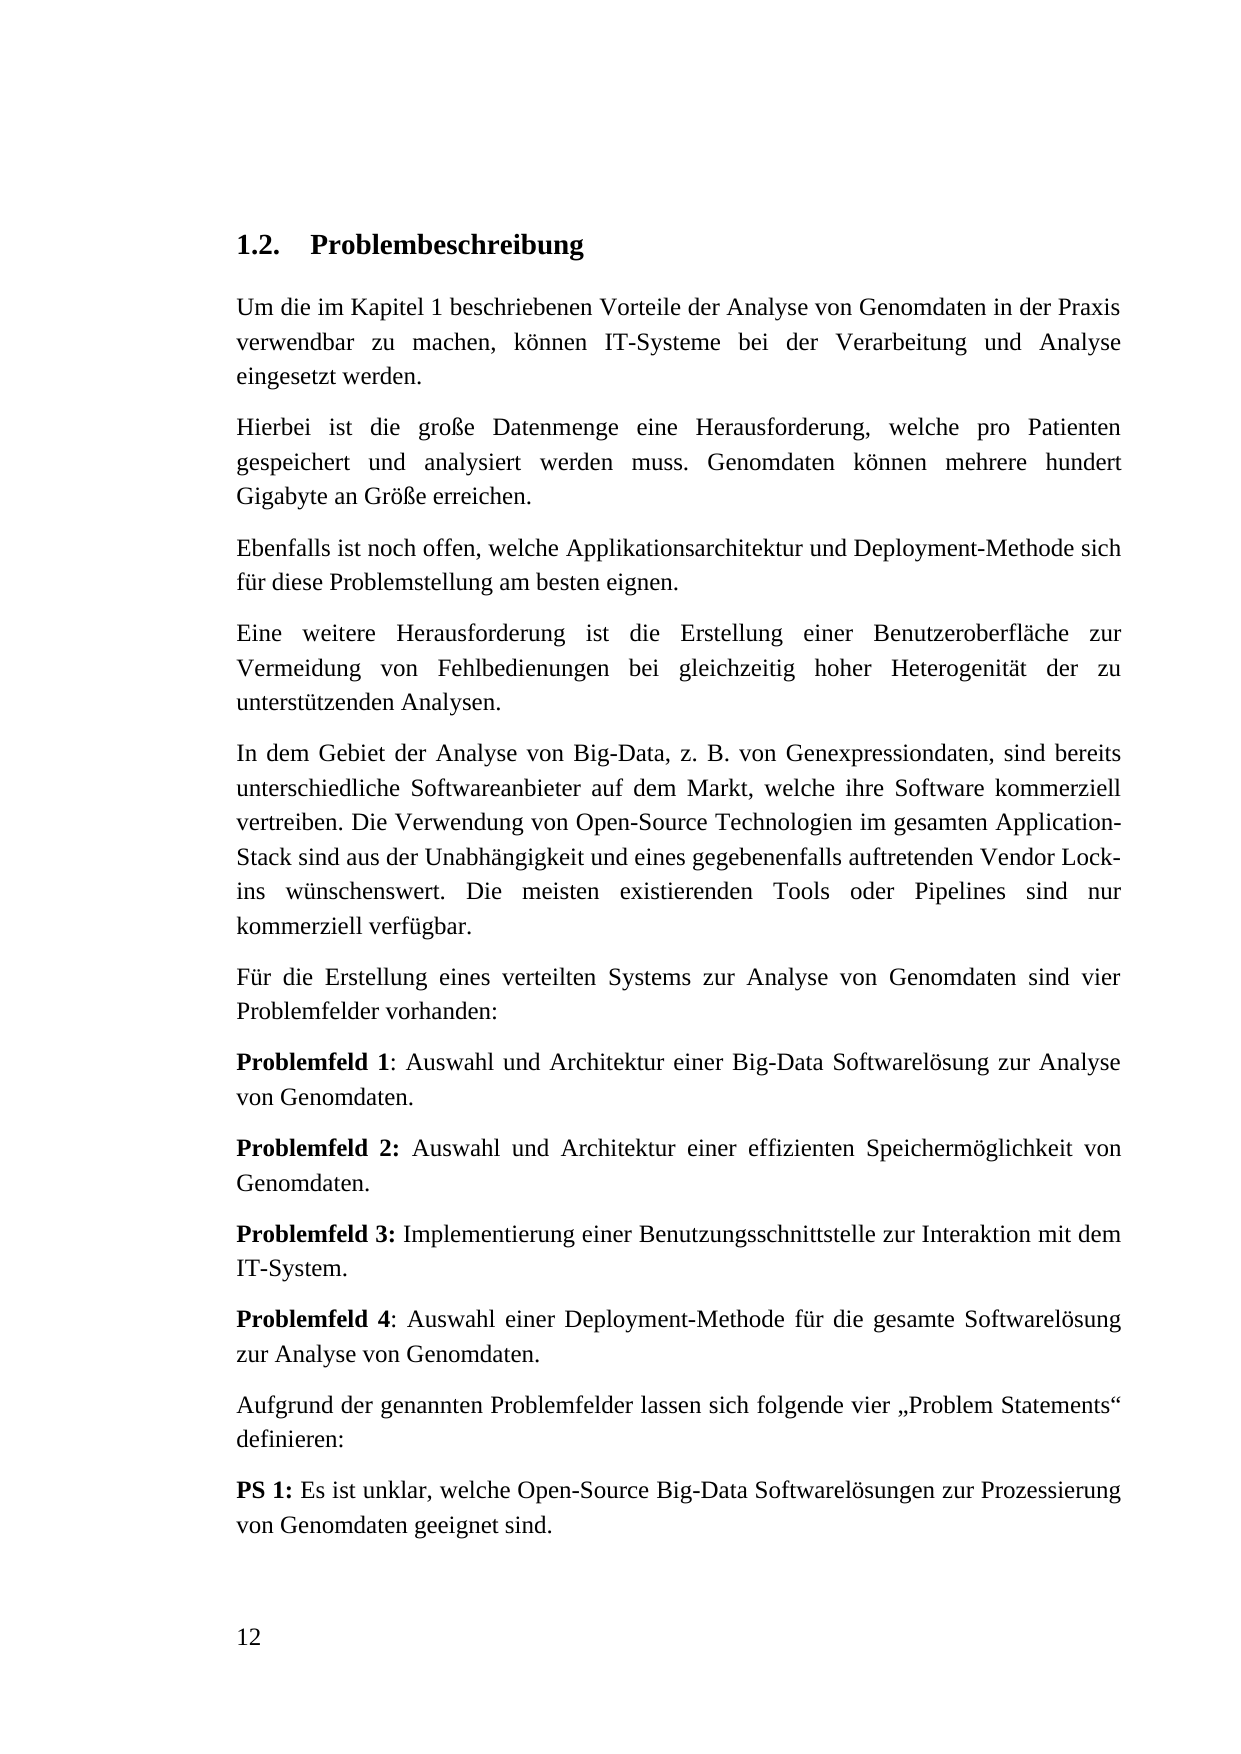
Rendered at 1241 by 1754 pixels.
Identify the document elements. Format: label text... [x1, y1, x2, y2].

text Problemfeld 1: Auswahl und Architektur einer Big-Data Softwarelösung zur Analyse von Genomdaten. [236, 1047, 1122, 1111]
text PS 1: Es ist unklar, welche Open-Source Big-Data Softwarelösungen zur Prozessierung von Genomdaten geeignet sind. [236, 1476, 1122, 1539]
text Eine weitere Herausforderung ist die Erstellung einer Benutzeroberfläche zur Vermeidung von Fehlbedienungen bei gleichzeitig hoher Heterogenität der zu unterstützenden Analysen. [236, 618, 1122, 716]
text Um die im Kapitel 1 beschriebenen Vorteile der Analyse von Genomdaten in der Praxis verwendbar zu machen, können IT-Systeme bei der Verarbeitung und Analyse eingesetzt werden. [236, 292, 1122, 390]
text Problemfeld 2: Auswahl und Architektur einer effizienten Speichermöglichkeit von Genomdaten. [236, 1133, 1122, 1196]
text Problembeschreibung [236, 227, 1122, 261]
text Ebenfalls ist noch offen, welche Applikationsarchitektur und Deployment-Methode sich für diese Problemstellung am besten eignen. [236, 533, 1122, 596]
text In dem Gebiet der Analyse von Big-Data, z. B. von Genexpressiondaten, sind bereits unterschiedliche Softwareanbieter auf dem Markt, welche ihre Software kommerziell vertreiben. Die Verwendung von Open-Source Technologien im gesamten Application-Stack sind aus der Unabhängigkeit und eines gegebenenfalls auftretenden Vendor Lock-ins wünschenswert. Die meisten existierenden Tools oder Pipelines sind nur kommerziell verfügbar. [236, 738, 1122, 939]
text Hierbei ist die große Datenmenge eine Herausforderung, welche pro Patienten gespeichert und analysiert werden muss. Genomdaten können mehrere hundert Gigabyte an Größe erreichen. [236, 412, 1122, 510]
text Für die Erstellung eines verteilten Systems zur Analyse von Genomdaten sind vier Problemfelder vorhanden: [236, 962, 1122, 1025]
text Problemfeld 4: Auswahl einer Deployment-Methode für die gesamte Softwarelösung zur Analyse von Genomdaten. [236, 1304, 1122, 1368]
text Problemfeld 3: Implementierung einer Benutzungsschnittstelle zur Interaktion mit dem IT-System. [236, 1219, 1122, 1282]
text Aufgrund der genannten Problemfelder lassen sich folgende vier „Problem Statements“ definieren: [236, 1390, 1122, 1453]
